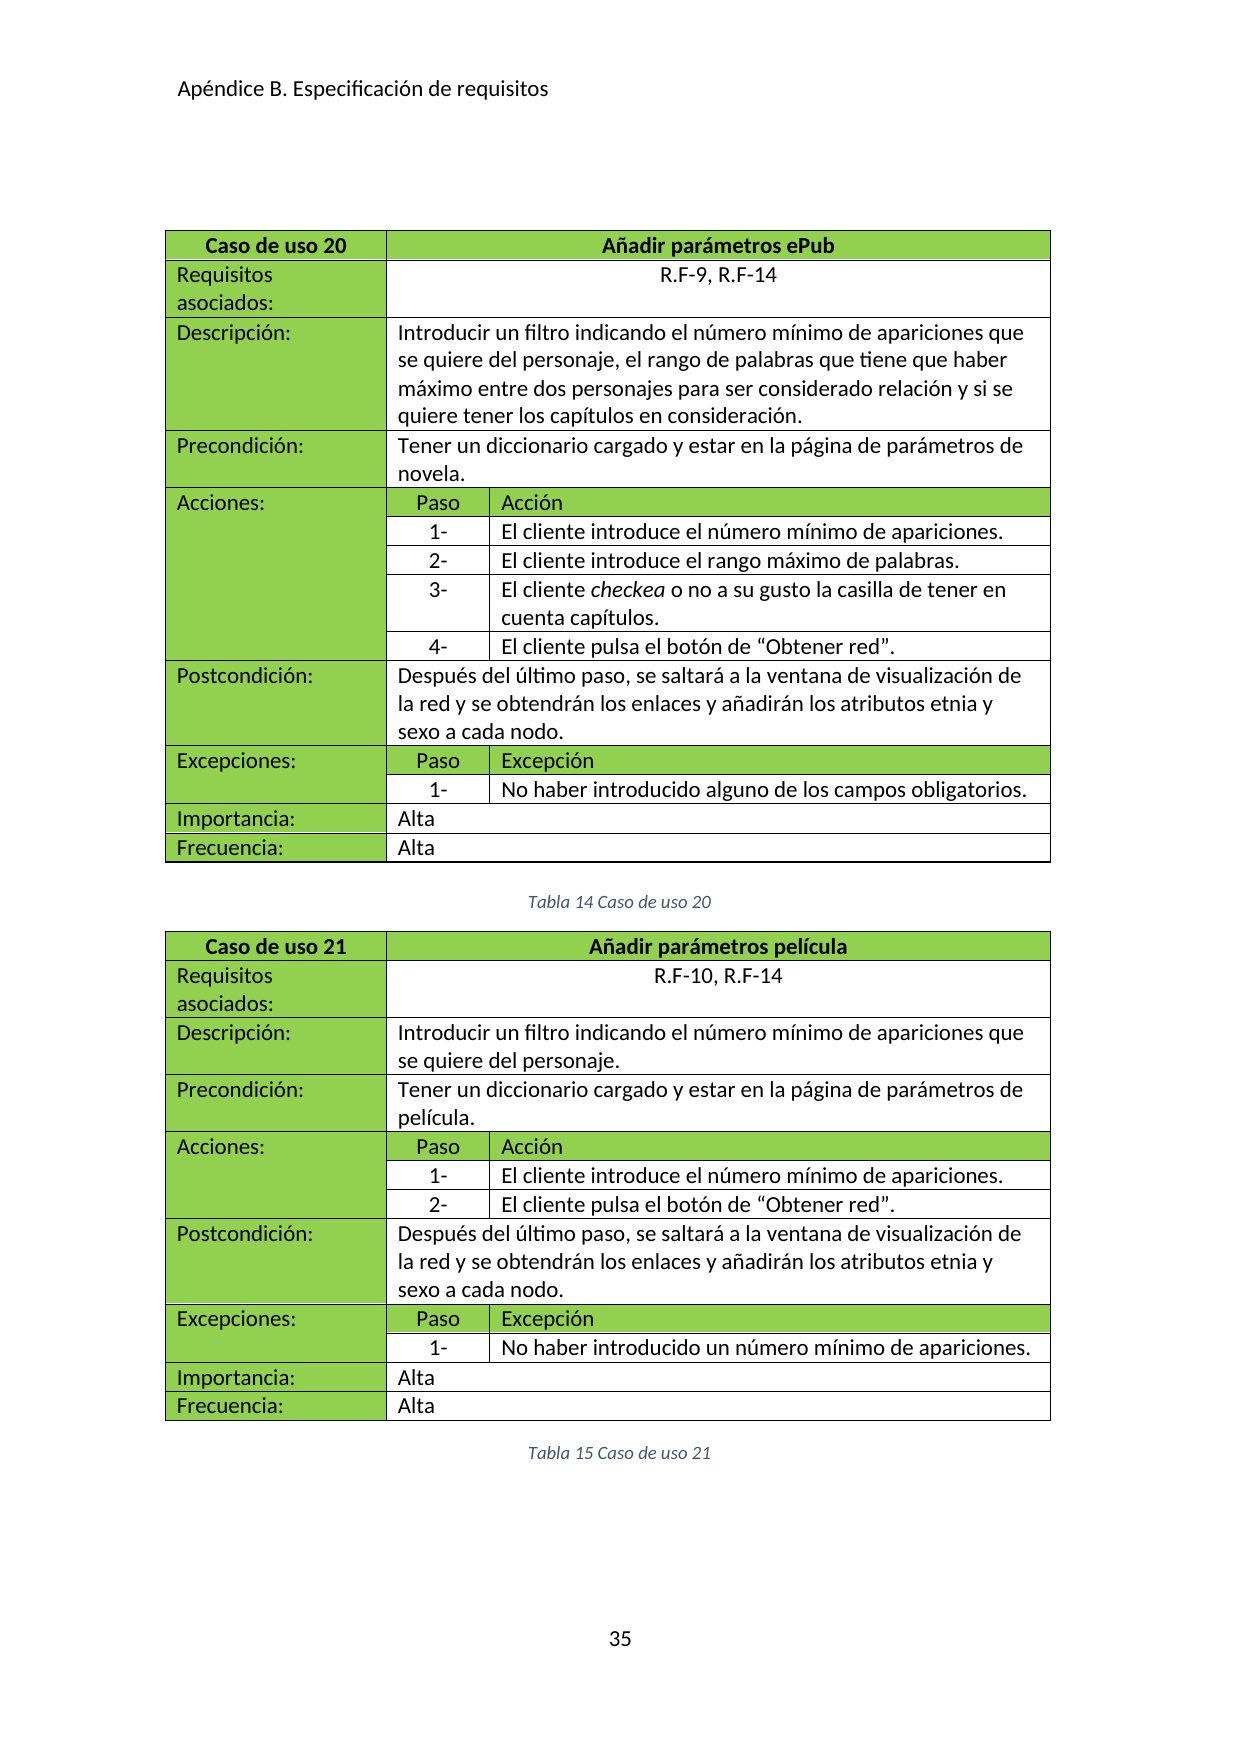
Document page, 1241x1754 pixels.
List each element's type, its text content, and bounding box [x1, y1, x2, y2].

table_cell Alta [387, 1392, 1050, 1420]
table_cell El cliente checkea o no a su gusto la casilla de tener en cuenta capítulos. [490, 575, 1050, 631]
table_cell 2- [387, 1190, 489, 1218]
table_cell Paso [387, 746, 489, 774]
table_cell Excepción [490, 746, 1050, 774]
table_cell 3- [387, 575, 489, 631]
table_cell Importancia: [166, 1363, 386, 1391]
table_cell Alta [387, 1363, 1050, 1391]
table_cell Frecuencia: [166, 1392, 386, 1420]
table_cell Descripción: [166, 1018, 386, 1074]
table_cell Excepción [490, 1305, 1050, 1332]
table_cell El cliente introduce el número mínimo de apariciones. [490, 517, 1050, 545]
table_cell El cliente introduce el rango máximo de palabras. [490, 546, 1050, 574]
table_cell Postcondición: [166, 661, 386, 745]
table_cell Frecuencia: [166, 834, 386, 861]
table_cell Tener un diccionario cargado y estar en la página de parámetros de novela. [387, 431, 1050, 487]
table_cell 1- [387, 775, 489, 803]
table_cell 2- [387, 546, 489, 574]
table_cell Descripción: [166, 318, 386, 430]
table_cell Precondición: [166, 1075, 386, 1131]
table_cell El cliente pulsa el botón de “Obtener red”. [490, 1190, 1050, 1218]
table_cell Paso [387, 1305, 489, 1332]
table_header Añadir parámetros película [387, 932, 1050, 960]
table_cell Alta [387, 804, 1050, 832]
table_cell Acciones: [166, 488, 386, 660]
table_cell Importancia: [166, 804, 386, 832]
table_cell Alta [387, 834, 1050, 861]
table_cell Excepciones: [166, 746, 386, 803]
table_cell Acción [490, 488, 1050, 516]
table_cell Después del último paso, se saltará a la ventana de visualización de la red y se obtendrán los enlaces y añadirán los atributos etnia y sexo a cada nodo. [387, 661, 1050, 745]
table_header Caso de uso 21 [166, 932, 386, 960]
table_cell Tener un diccionario cargado y estar en la página de parámetros de película. [387, 1075, 1050, 1131]
table_cell Precondición: [166, 431, 386, 487]
table_cell 4- [387, 632, 489, 660]
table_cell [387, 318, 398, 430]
table_cell 1- [387, 1161, 489, 1189]
table_cell Después del último paso, se saltará a la ventana de visualización de la red y se obtendrán los enlaces y añadirán los atributos etnia y sexo a cada nodo. [387, 1219, 1050, 1303]
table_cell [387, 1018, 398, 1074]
table_cell No haber introducido un número mínimo de apariciones. [490, 1334, 1050, 1362]
table_cell Acciones: [166, 1132, 386, 1218]
table_cell Paso [387, 1132, 489, 1160]
table_cell El cliente pulsa el botón de “Obtener red”. [490, 632, 1050, 660]
table_cell R.F-9, R.F-14 [387, 261, 1050, 317]
table_cell Requisitos asociados: [166, 261, 386, 317]
table_cell Excepciones: [166, 1305, 386, 1362]
table_cell El cliente introduce el número mínimo de apariciones. [490, 1161, 1050, 1189]
table_header Caso de uso 20 [166, 231, 386, 259]
table_cell Paso [387, 488, 489, 516]
table_cell Postcondición: [166, 1219, 386, 1303]
table_cell R.F-10, R.F-14 [387, 961, 1050, 1017]
table_cell Requisitos asociados: [166, 961, 386, 1017]
table_cell Introducir un filtro indicando el número mínimo de apariciones que se quiere del personaje. [621, 1018, 1050, 1074]
table_cell Introducir un filtro indicando el número mínimo de apariciones que se quiere del personaje, el rango de palabras que tiene que haber máximo entre dos personajes para ser considerado relación y si se quiere tener los capítulos en consideración. [803, 318, 1050, 430]
table_cell Acción [490, 1132, 1050, 1160]
table_cell No haber introducido alguno de los campos obligatorios. [490, 775, 1050, 803]
table_cell 1- [387, 517, 489, 545]
table_cell 1- [387, 1334, 489, 1362]
table_header Añadir parámetros ePub [387, 231, 1050, 259]
